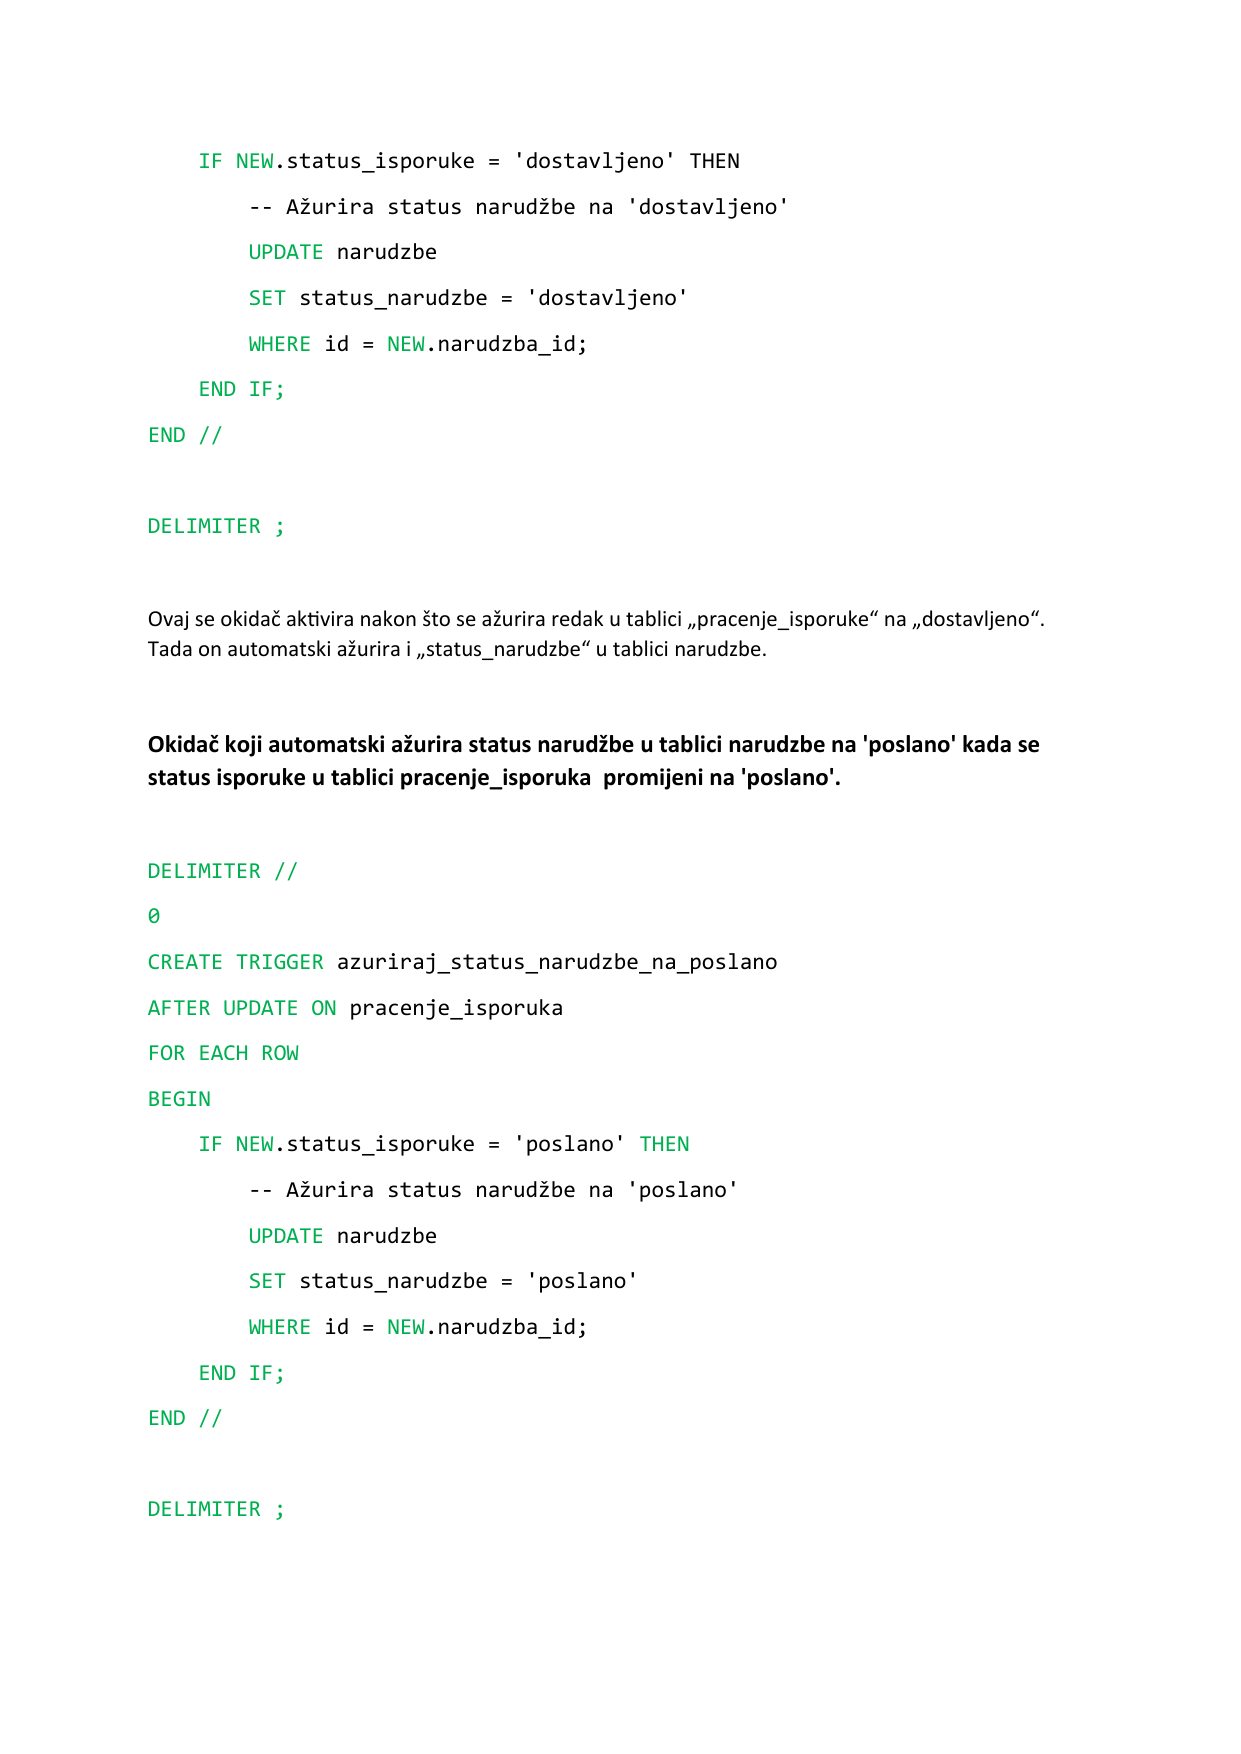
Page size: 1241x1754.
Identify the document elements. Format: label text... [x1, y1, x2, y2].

text END IF; [148, 1359, 1093, 1386]
text Ovaj se okidač aktivira nakon što se ažurira redak u tablici „pracenje_isporuke“ na „dostavljeno“. Tada on automatski ažurira i „status_narudzbe“ u tablici narudzbe. [148, 604, 1093, 662]
text SET status_narudzbe = 'dostavljeno' [148, 284, 1093, 311]
text -- Ažurira status narudžbe na 'dostavljeno' [148, 193, 1093, 220]
text DELIMITER ; [148, 513, 1093, 539]
text -- Ažurira status narudžbe na 'poslano' [148, 1177, 1093, 1203]
text SET status_narudzbe = 'poslano' [148, 1268, 1093, 1295]
text UPDATE narudzbe [148, 239, 1093, 266]
text DELIMITER // [148, 857, 1093, 884]
text END // [148, 1405, 1093, 1432]
text Okidač koji automatski ažurira status narudžbe u tablici narudzbe na 'poslano' kada se status isporuke u tablici pracenje_isporuka promijeni na 'poslano'. [148, 728, 1093, 791]
text END // [148, 421, 1093, 448]
text WHERE id = NEW.narudzba_id; [148, 330, 1093, 357]
text DELIMITER ; [148, 1496, 1093, 1523]
text IF NEW.status_isporuke = 'dostavljeno' THEN [148, 148, 1093, 174]
text END IF; [148, 376, 1093, 403]
text BEGIN [148, 1085, 1093, 1112]
text UPDATE narudzbe [148, 1222, 1093, 1249]
text CREATE TRIGGER azuriraj_status_narudzbe_na_poslano [148, 948, 1093, 975]
text IF NEW.status_isporuke = 'poslano' THEN [148, 1131, 1093, 1158]
text 0 [148, 903, 1093, 930]
text AFTER UPDATE ON pracenje_isporuka [148, 994, 1093, 1021]
text WHERE id = NEW.narudzba_id; [148, 1313, 1093, 1340]
text FOR EACH ROW [148, 1040, 1093, 1067]
